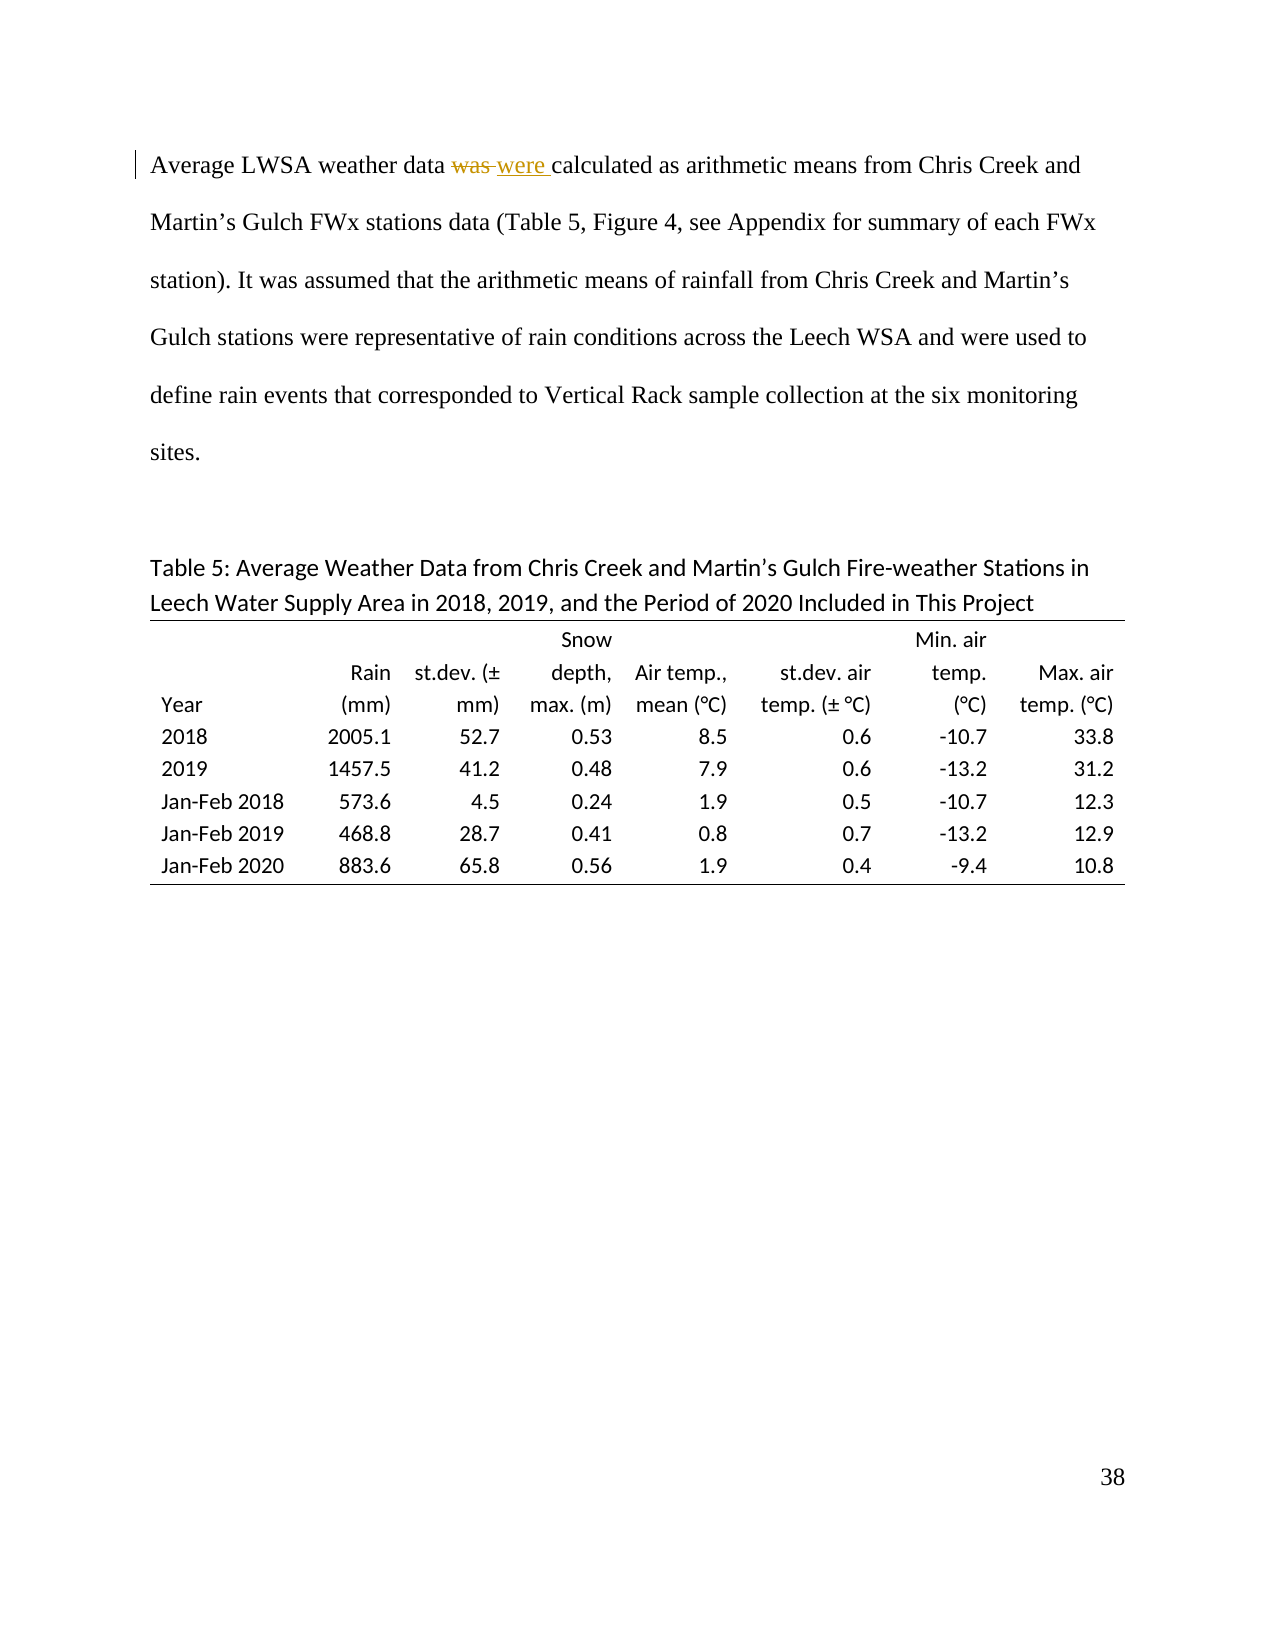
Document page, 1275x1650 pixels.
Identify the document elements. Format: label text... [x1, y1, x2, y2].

table_cell -10.7 [883, 722, 998, 754]
table_cell 0.6 [739, 722, 882, 754]
table_cell 12.3 [998, 787, 1125, 819]
table_header Min. air temp. (°C) [883, 626, 998, 722]
table_cell 1457.5 [312, 755, 402, 787]
table_header Snow depth, max. (m) [511, 626, 623, 722]
table_cell 0.7 [739, 819, 882, 851]
table_header st.dev. (± mm) [402, 626, 511, 722]
table_cell 10.8 [998, 851, 1125, 884]
table_cell 8.5 [623, 722, 738, 754]
text Table 5: Average Weather Data from Chris Creek and Martin’s Gulch Fire-weather Stations in Leech Water Supply Area in 2018, 2019, and the Period of 2020 Included in This Project [150, 552, 1125, 620]
table_cell 0.56 [511, 851, 623, 884]
table_cell 31.2 [998, 755, 1125, 787]
table_cell 52.7 [402, 722, 511, 754]
table_cell 0.5 [739, 787, 882, 819]
table_cell 0.24 [511, 787, 623, 819]
text Average LWSA weather data calculated as arithmetic means from Chris Creek and Martin’s Gulch FWx stations data (Table 5, Figure 4, see Appendix for summary of each FWx station). It was assumed that the arithmetic means of rainfall from Chris Creek and Martin’s Gulch stations were representative of rain conditions across the Leech WSA and were used to define rain events that corresponded to Vertical Rack sample collection at the six monitoring sites. [150, 150, 1125, 466]
table_cell -10.7 [883, 787, 998, 819]
table_cell 41.2 [402, 755, 511, 787]
table_cell 4.5 [402, 787, 511, 819]
table_cell 28.7 [402, 819, 511, 851]
table_cell 0.4 [739, 851, 882, 884]
table_cell 0.8 [623, 819, 738, 851]
table_header Air temp., mean (°C) [623, 626, 738, 722]
table_cell 12.9 [998, 819, 1125, 851]
table_header Year [150, 626, 312, 722]
table_cell 2018 [150, 722, 312, 754]
table_cell -9.4 [883, 851, 998, 884]
table_cell 1.9 [623, 787, 738, 819]
table_cell 65.8 [402, 851, 511, 884]
table_cell 33.8 [998, 722, 1125, 754]
table_cell 2019 [150, 755, 312, 787]
table_cell 0.53 [511, 722, 623, 754]
table_header st.dev. air temp. (± °C) [739, 626, 882, 722]
table_cell Jan-Feb 2020 [150, 851, 312, 884]
table_cell 0.41 [511, 819, 623, 851]
table_cell Jan-Feb 2019 [150, 819, 312, 851]
table_header Rain (mm) [312, 626, 402, 722]
table_cell 883.6 [312, 851, 402, 884]
table_header Max. air temp. (°C) [998, 626, 1125, 722]
table_cell -13.2 [883, 755, 998, 787]
table_cell 7.9 [623, 755, 738, 787]
table_cell 0.48 [511, 755, 623, 787]
table_cell 2005.1 [312, 722, 402, 754]
table_cell 1.9 [623, 851, 738, 884]
table_cell 0.6 [739, 755, 882, 787]
table_cell Jan-Feb 2018 [150, 787, 312, 819]
table_cell -13.2 [883, 819, 998, 851]
table_cell 468.8 [312, 819, 402, 851]
table_cell 573.6 [312, 787, 402, 819]
